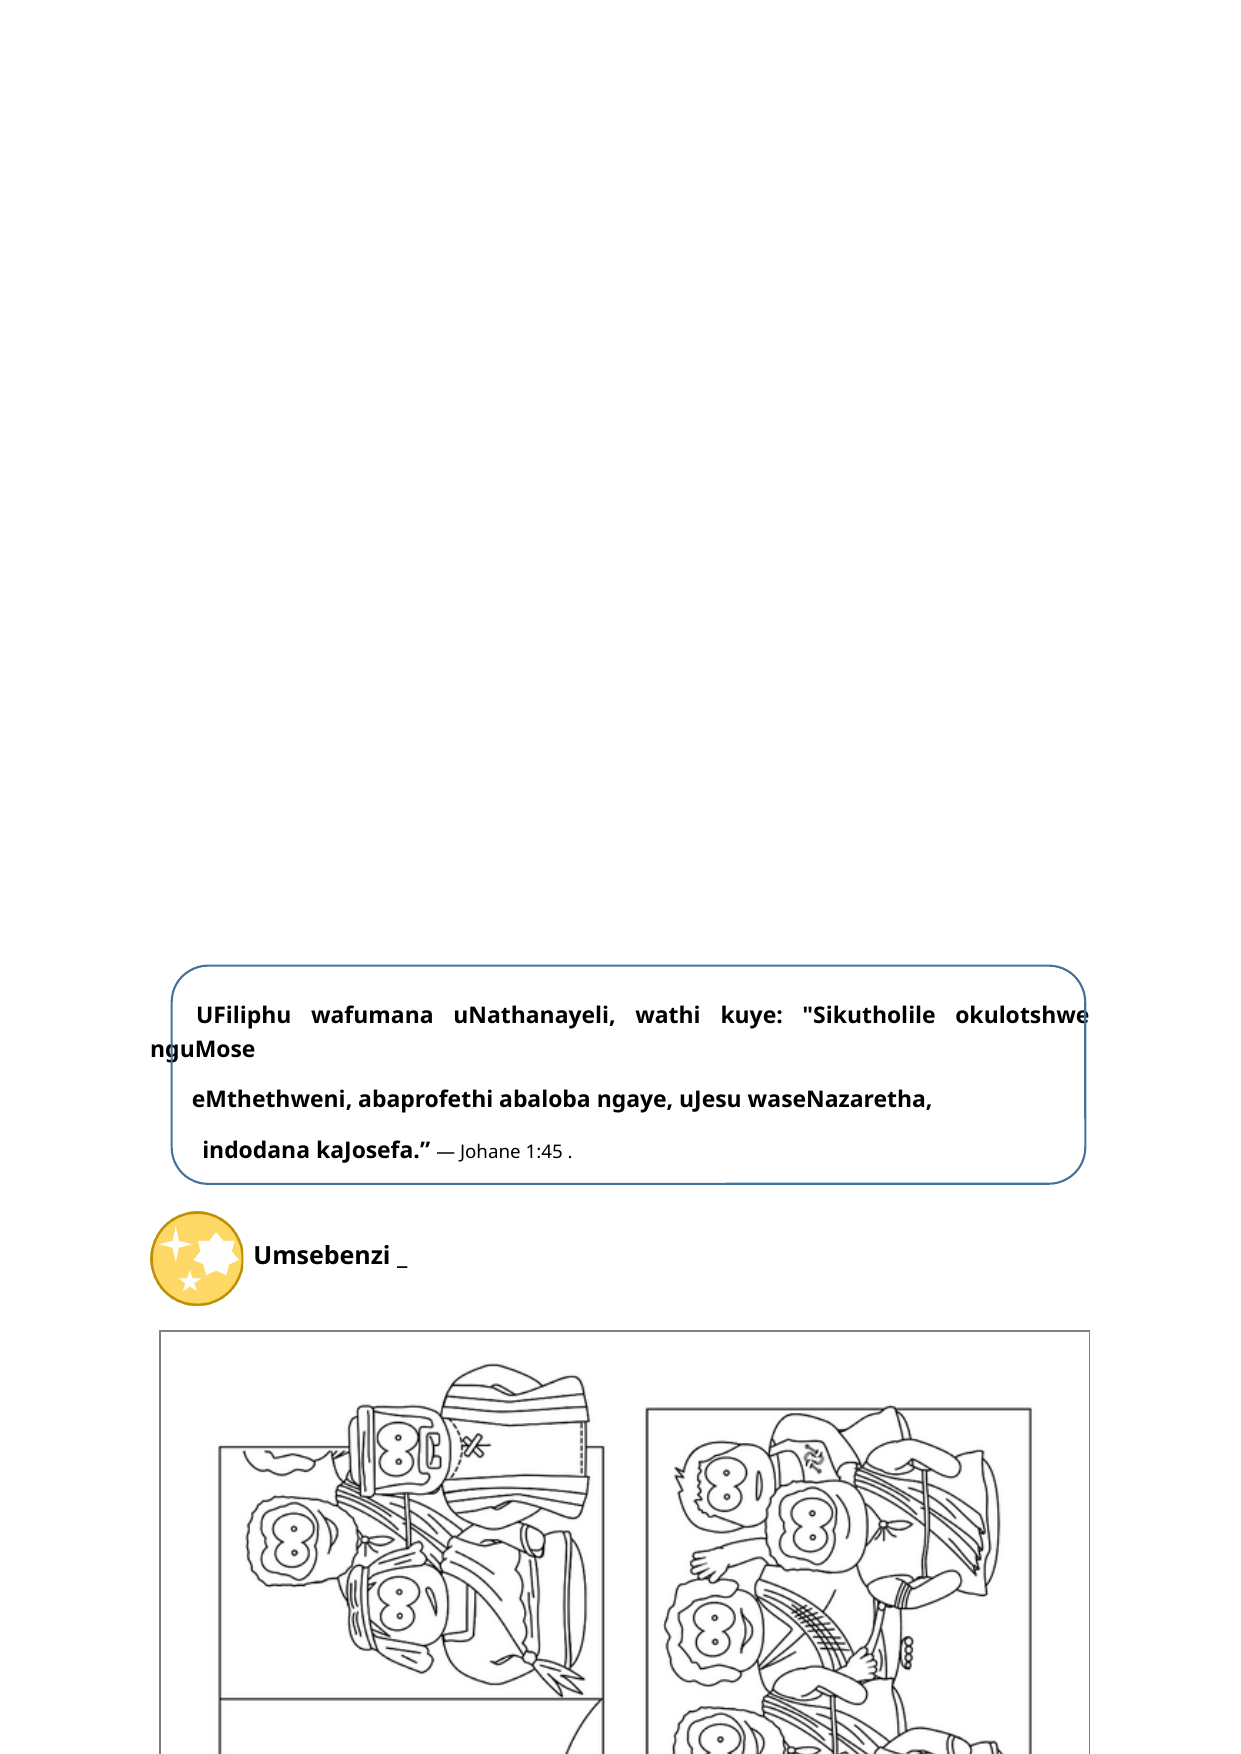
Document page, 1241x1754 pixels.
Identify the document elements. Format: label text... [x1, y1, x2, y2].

text Umsebenzi _ [244, 1238, 1090, 1272]
picture [150, 1211, 244, 1306]
text indodana kaJosefa.” — Johane 1:45 . [202, 1134, 1084, 1165]
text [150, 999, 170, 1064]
picture [161, 1332, 1089, 1754]
text eMthethweni, abaprofethi abaloba ngaye, uJesu waseNazaretha, [192, 1083, 1084, 1115]
text UFiliphu wafumana uNathanayeli, wathi kuye: "Sikutholile okulotshwe nguMose [173, 999, 1084, 1064]
